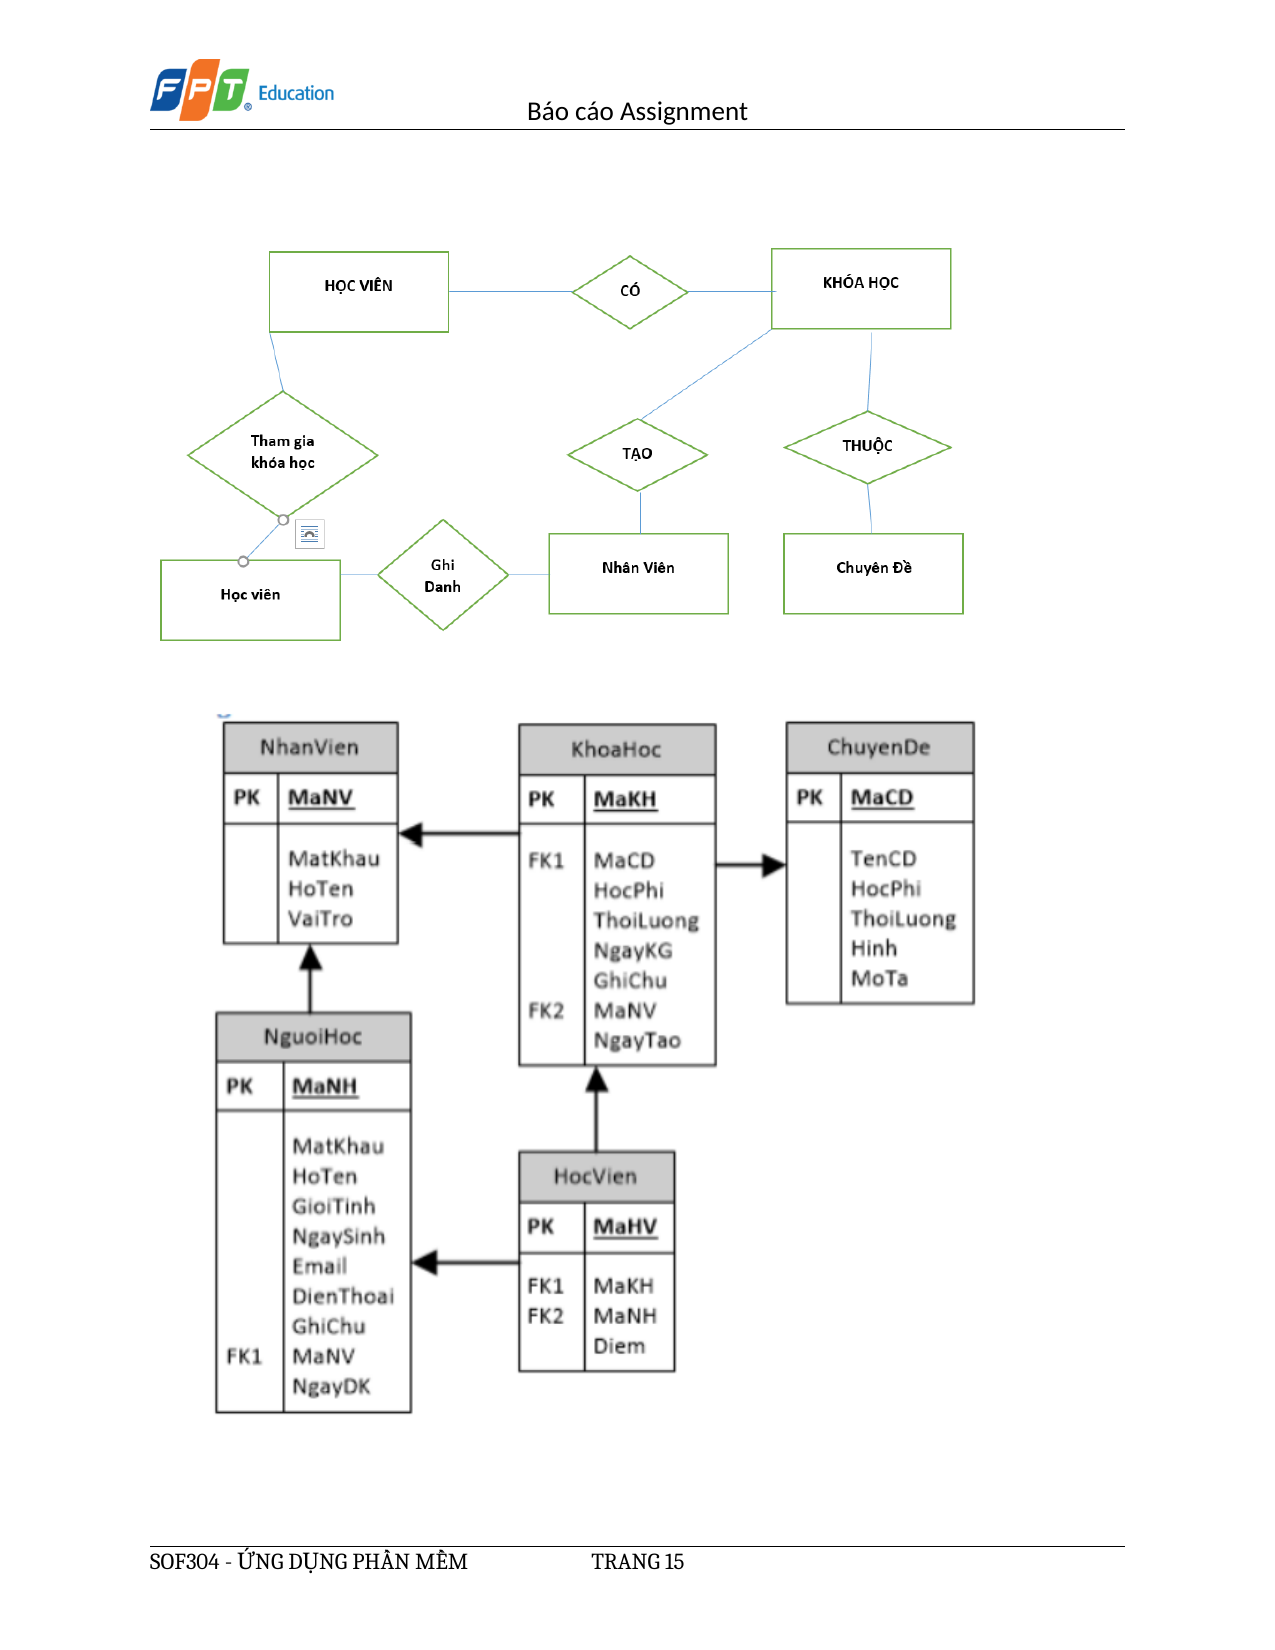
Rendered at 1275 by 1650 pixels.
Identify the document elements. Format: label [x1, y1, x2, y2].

picture [150, 220, 1041, 685]
picture [150, 59, 336, 121]
picture [150, 698, 1041, 1448]
